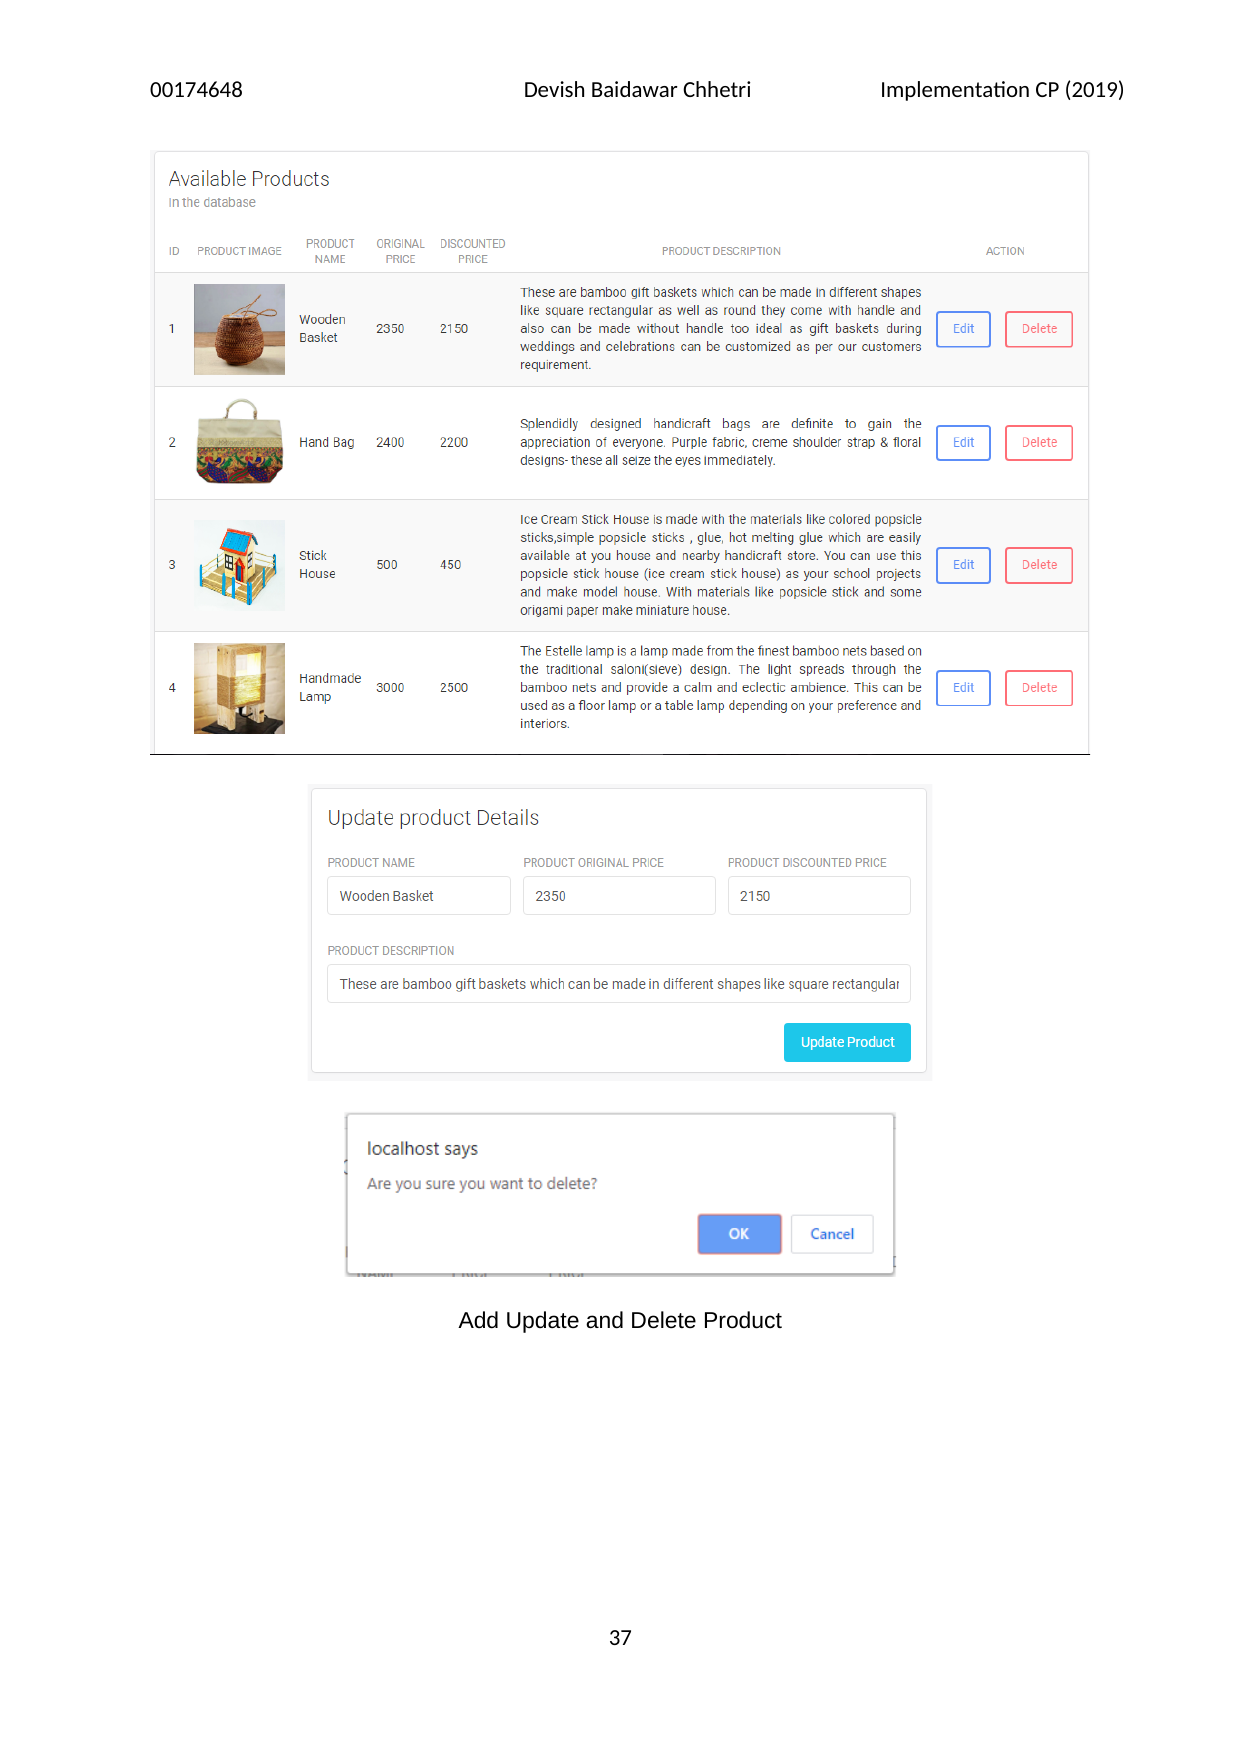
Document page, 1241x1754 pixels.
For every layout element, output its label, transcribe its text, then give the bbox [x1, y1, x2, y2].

picture [307, 784, 933, 1081]
text Add Update and Delete Product [150, 1307, 1090, 1334]
picture [150, 150, 1091, 755]
picture [344, 1111, 897, 1277]
